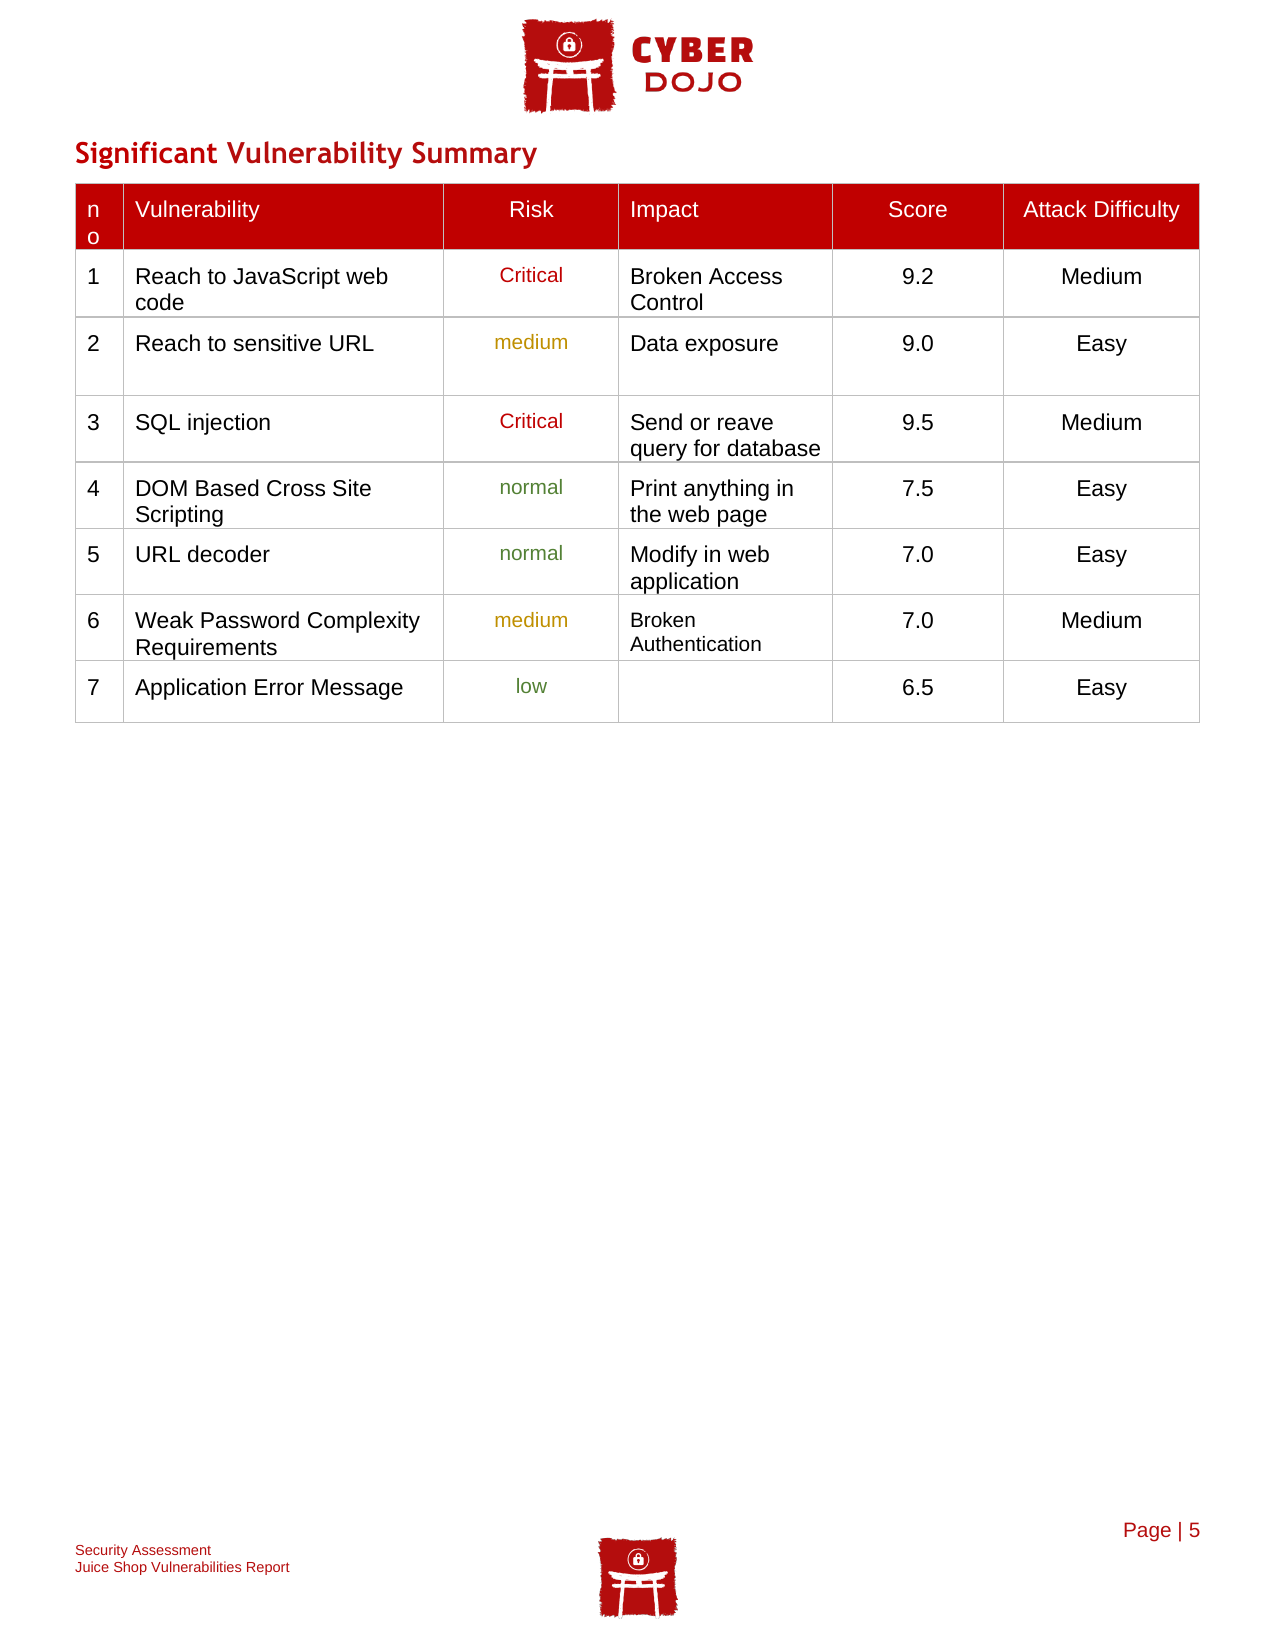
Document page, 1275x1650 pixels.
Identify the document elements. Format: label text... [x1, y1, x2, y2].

table_cell 9.2 [833, 250, 1003, 316]
table_cell Application Error Message [124, 661, 443, 722]
table_cell medium [444, 318, 618, 395]
table_cell 1 [76, 250, 123, 316]
table_cell 9.0 [833, 318, 1003, 395]
table_cell [619, 661, 832, 722]
table_cell 3 [76, 396, 123, 461]
picture [521, 18, 755, 115]
table_cell Send or reave query for database [619, 396, 832, 461]
table_cell URL decoder [124, 529, 443, 594]
table_cell Medium [1004, 250, 1199, 316]
table_cell Print anything in the web page [619, 463, 832, 528]
table_cell Easy [1004, 661, 1199, 722]
table_cell 7 [76, 661, 123, 722]
table_cell 9.5 [833, 396, 1003, 461]
table_cell Medium [1004, 396, 1199, 461]
table_cell Data exposure [619, 318, 832, 395]
table_cell Modify in web application [619, 529, 832, 594]
table_cell Broken Authentication [619, 595, 832, 660]
table_cell 7.0 [833, 529, 1003, 594]
table_cell Reach to sensitive URL [124, 318, 443, 395]
table_cell Medium [1004, 595, 1199, 660]
picture [597, 1537, 678, 1619]
table_cell Broken Access Control [619, 250, 832, 316]
table_cell Critical [444, 250, 618, 316]
table_cell 4 [76, 463, 123, 528]
table_cell DOM Based Cross Site Scripting [124, 463, 443, 528]
table_cell normal [444, 529, 618, 594]
table_cell low [444, 661, 618, 722]
table_cell Reach to JavaScript web code [124, 250, 443, 316]
table_cell 6 [76, 595, 123, 660]
table_cell 6.5 [833, 661, 1003, 722]
table_header Risk [444, 184, 618, 249]
table_cell 7.5 [833, 463, 1003, 528]
table_cell 5 [76, 529, 123, 594]
table_header Score [833, 184, 1003, 249]
table_cell Easy [1004, 529, 1199, 594]
table_cell Easy [1004, 463, 1199, 528]
table_cell 7.0 [833, 595, 1003, 660]
table_header Impact [619, 184, 832, 249]
table_cell Critical [444, 396, 618, 461]
table_header Vulnerability [124, 184, 443, 249]
table_cell SQL injection [124, 396, 443, 461]
table_cell 2 [76, 318, 123, 395]
table_header Attack Difficulty [1004, 184, 1199, 249]
subtitle Significant Vulnerability Summary [75, 136, 1200, 170]
table_header no [76, 184, 123, 249]
table_cell normal [444, 463, 618, 528]
table_cell Weak Password Complexity Requirements [124, 595, 443, 660]
table_cell Easy [1004, 318, 1199, 395]
table_cell medium [444, 595, 618, 660]
